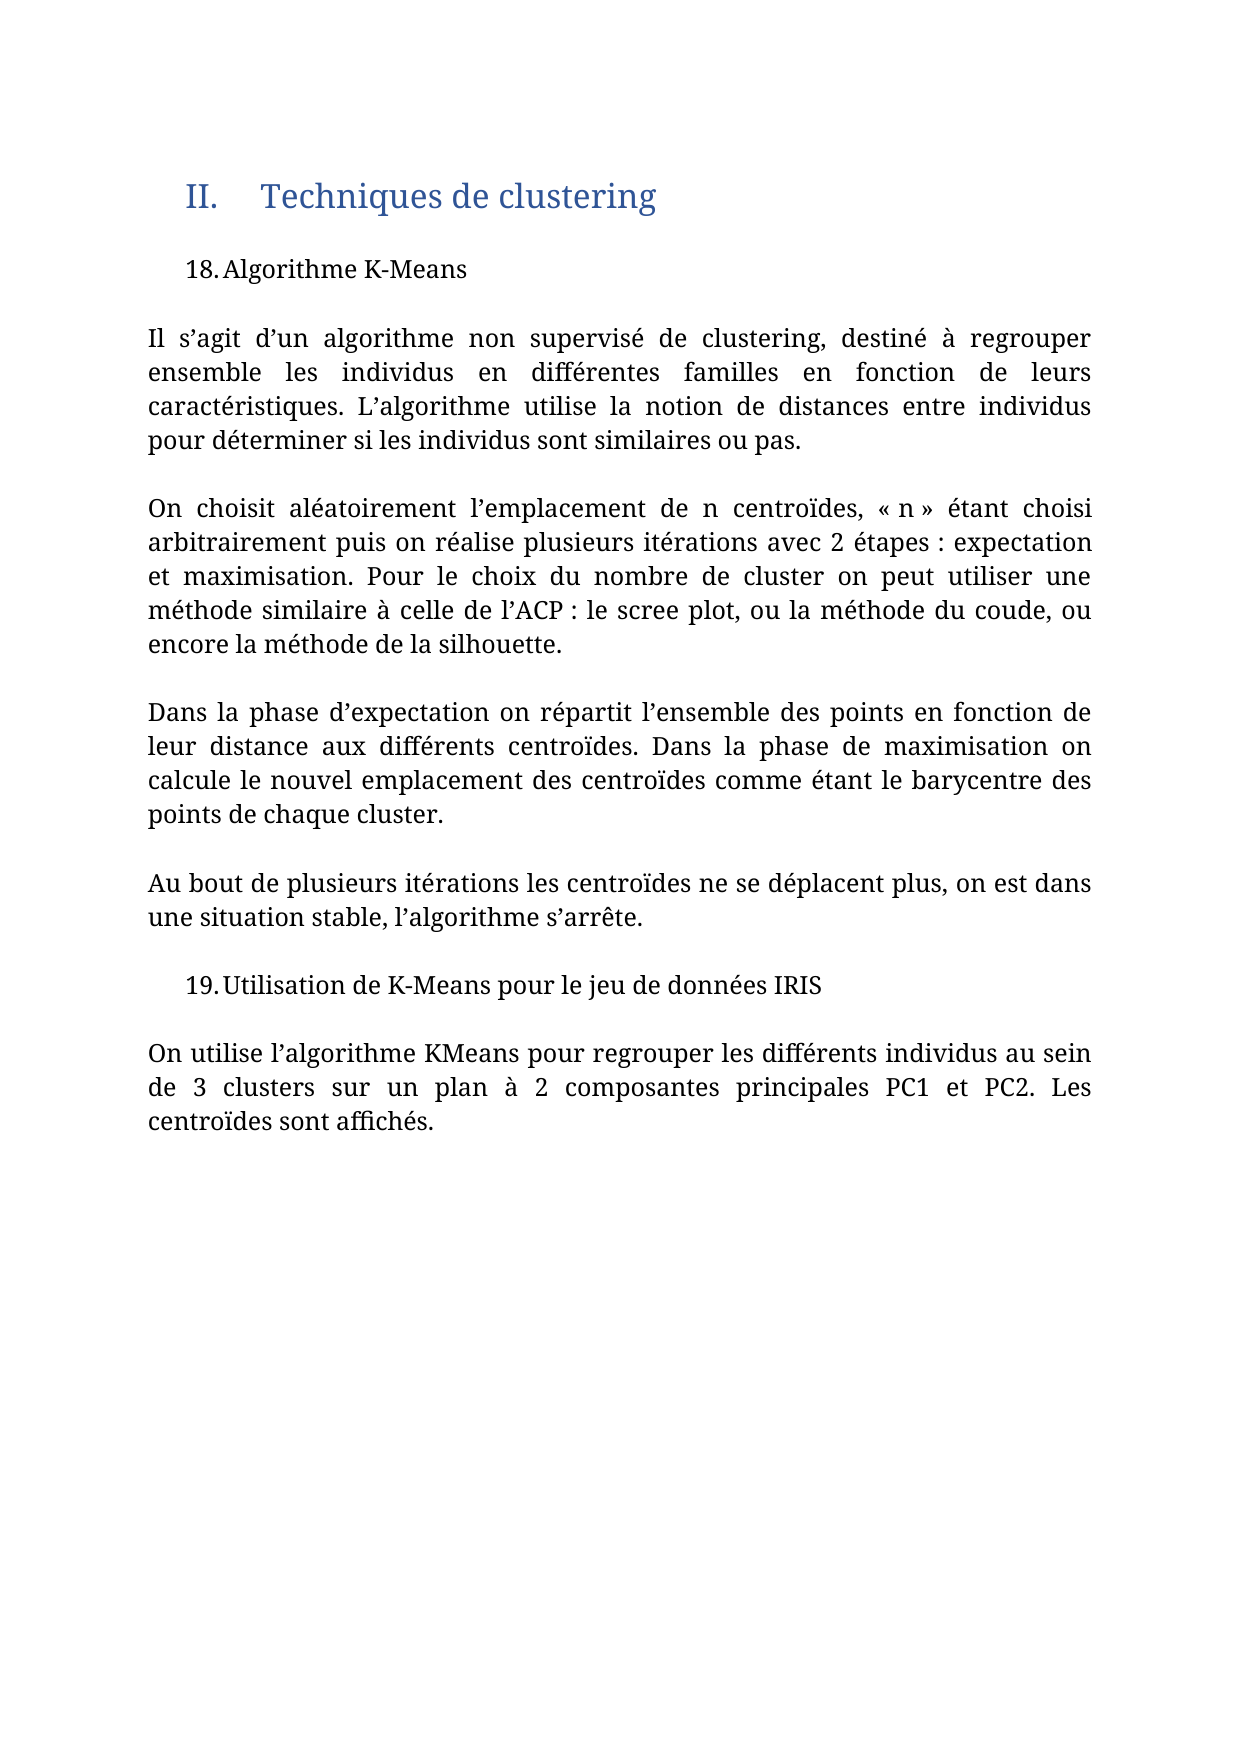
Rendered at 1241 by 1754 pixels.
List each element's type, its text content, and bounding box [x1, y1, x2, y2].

subtitle Techniques de clustering [185, 173, 1093, 218]
text Au bout de plusieurs itérations les centroïdes ne se déplacent plus, on est dans une situation stable, l’algorithme s’arrête. [148, 865, 1093, 933]
list Utilisation de K-Means pour le jeu de données IRIS [185, 967, 1093, 1001]
text On choisit aléatoirement l’emplacement de n centroïdes, « n » étant choisi arbitrairement puis on réalise plusieurs itérations avec 2 étapes : expectation et maximisation. Pour le choix du nombre de cluster on peut utiliser une méthode similaire à celle de l’ACP : le scree plot, ou la méthode du coude, ou encore la méthode de la silhouette. [148, 491, 1093, 661]
list Algorithme K-Means [185, 252, 1093, 286]
text On utilise l’algorithme KMeans pour regrouper les différents individus au sein de 3 clusters sur un plan à 2 composantes principales PC1 et PC2. Les centroïdes sont affichés. [148, 1036, 1093, 1138]
text Dans la phase d’expectation on répartit l’ensemble des points en fonction de leur distance aux différents centroïdes. Dans la phase de maximisation on calcule le nouvel emplacement des centroïdes comme étant le barycentre des points de chaque cluster. [148, 695, 1093, 831]
text Il s’agit d’un algorithme non supervisé de clustering, destiné à regrouper ensemble les individus en différentes familles en fonction de leurs caractéristiques. L’algorithme utilise la notion de distances entre individus pour déterminer si les individus sont similaires ou pas. [148, 320, 1093, 456]
